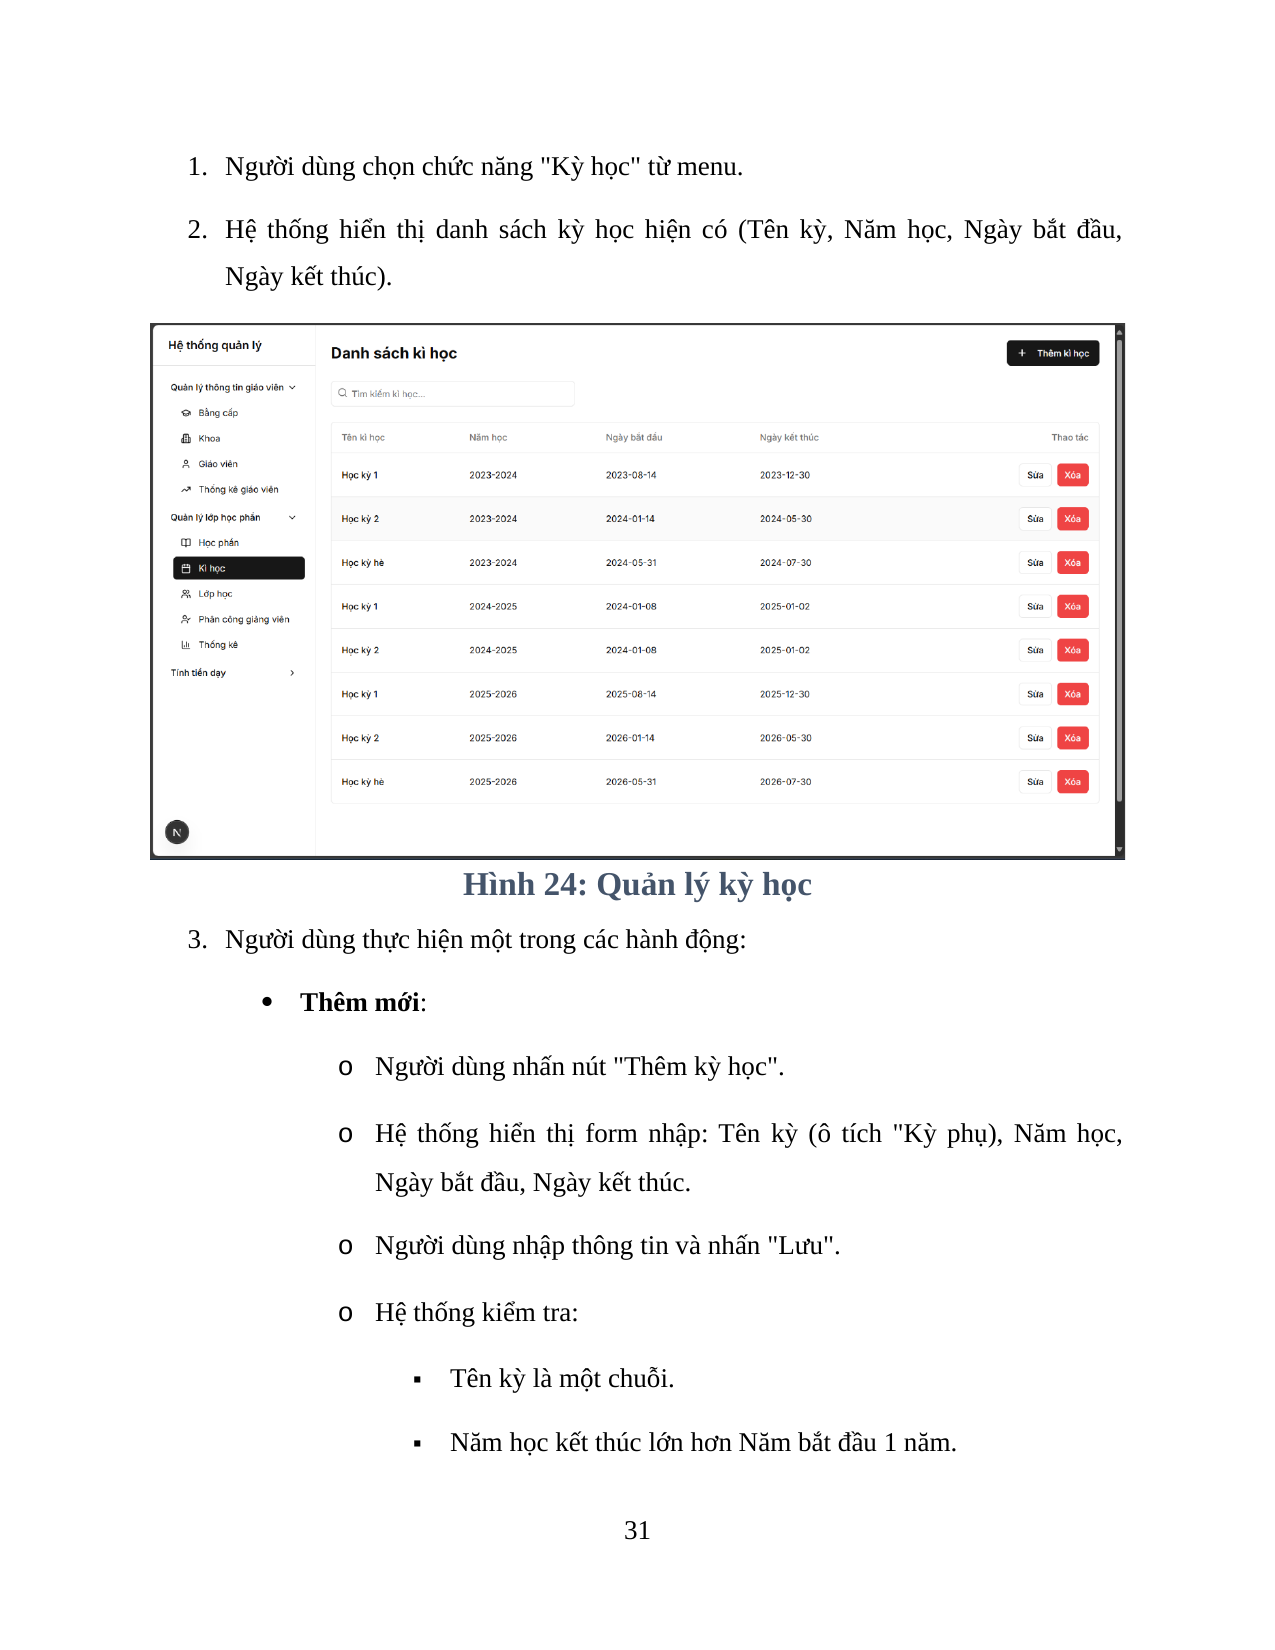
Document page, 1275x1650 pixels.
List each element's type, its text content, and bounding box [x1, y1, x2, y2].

text Hình 24: Quản lý kỳ học [150, 864, 1125, 902]
list Người dùng nhập thông tin và nhấn "Lưu". [337, 1229, 1125, 1262]
picture [150, 323, 1125, 860]
list Hệ thống hiển thị danh sách kỳ học hiện có (Tên kỳ, Năm học, Ngày bắt đầu, Ngày kết thúc). [187, 213, 1125, 291]
list Tên kỳ là một chuỗi. [412, 1362, 1125, 1394]
list Hệ thống kiểm tra: [337, 1296, 1125, 1329]
list Thêm mới: [262, 986, 1125, 1018]
list Năm học kết thúc lớn hơn Năm bắt đầu 1 năm. [412, 1426, 1125, 1457]
list Hệ thống hiển thị form nhập: Tên kỳ (ô tích "Kỳ phụ), Năm học, Ngày bắt đầu, Ngày kết thúc. [337, 1117, 1125, 1197]
list Người dùng nhấn nút "Thêm kỳ học". [337, 1050, 1125, 1083]
list Người dùng chọn chức năng "Kỳ học" từ menu. [187, 150, 1125, 181]
list Người dùng thực hiện một trong các hành động: [187, 923, 1125, 954]
